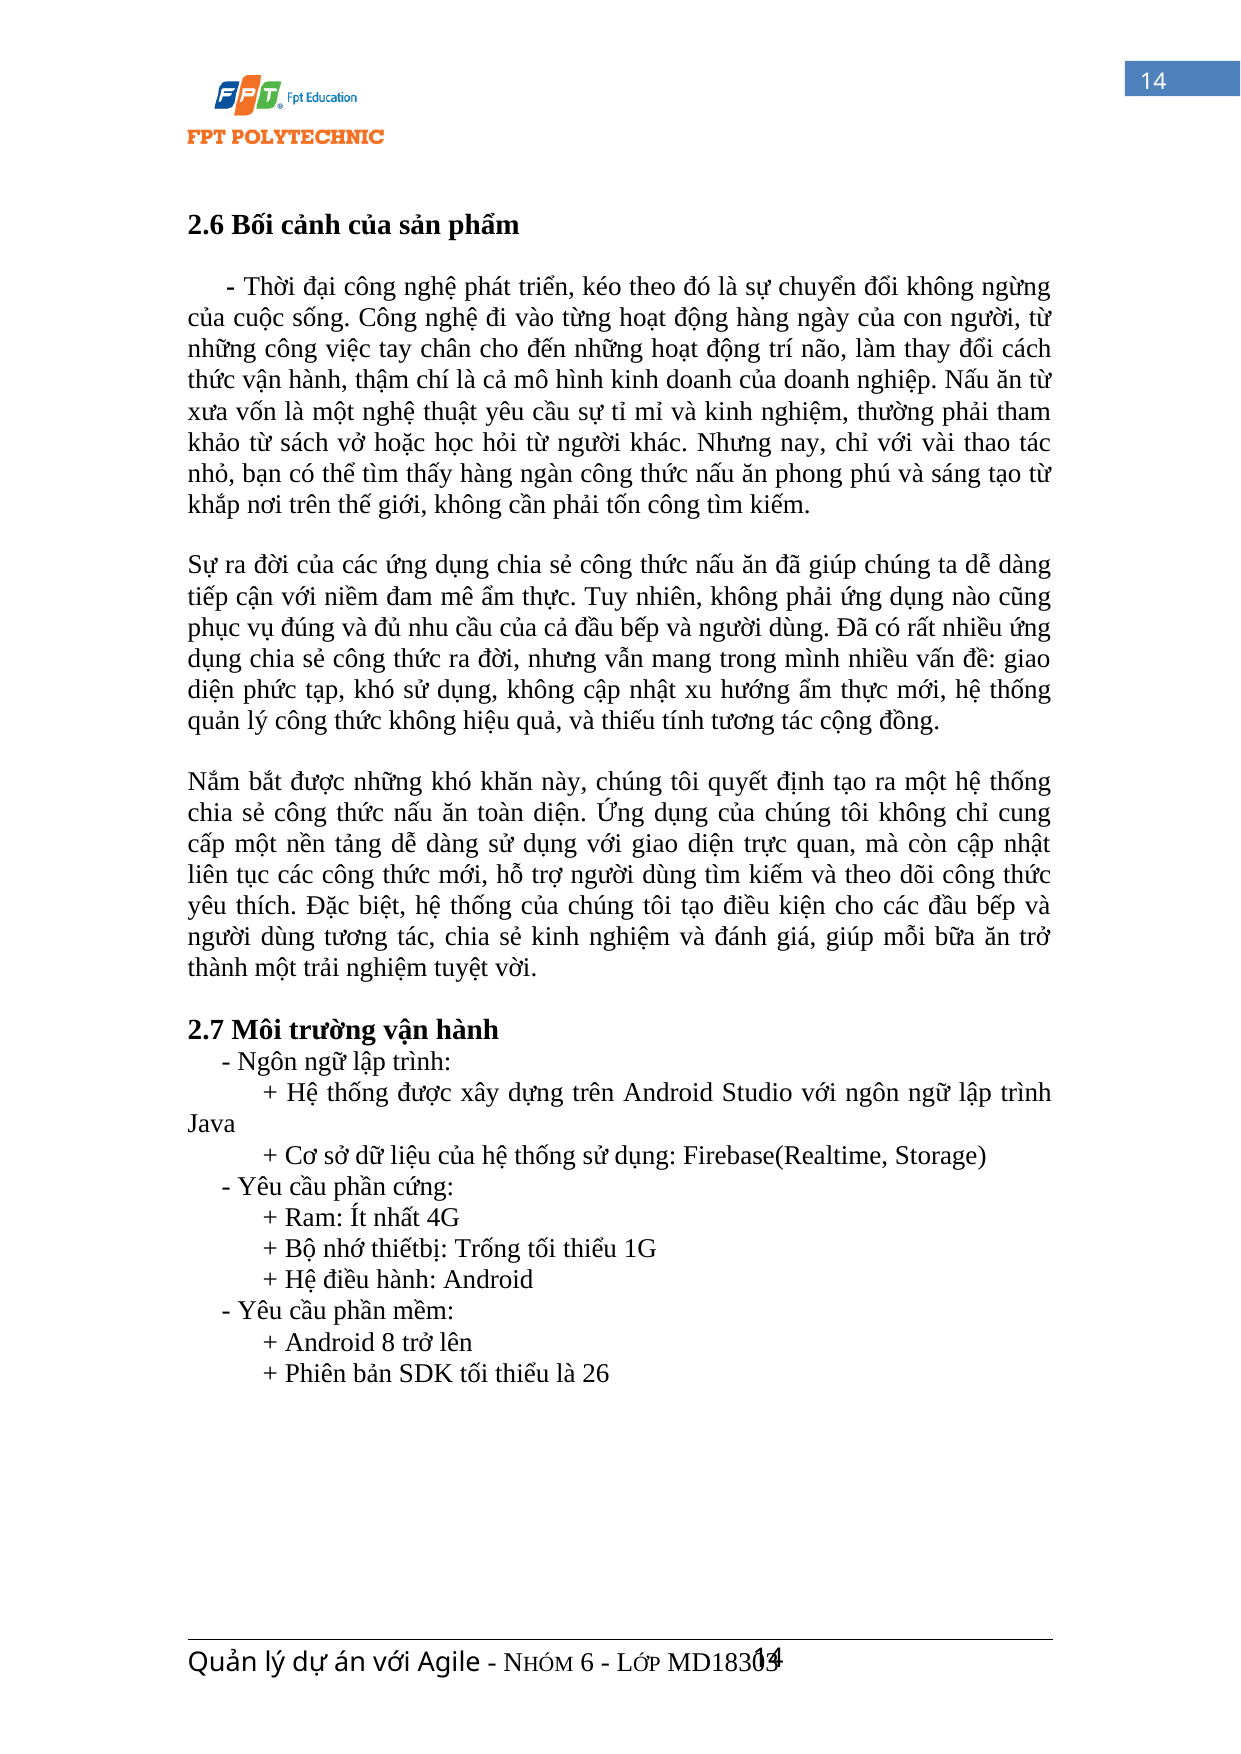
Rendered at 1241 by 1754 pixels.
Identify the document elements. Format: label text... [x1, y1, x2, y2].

list 2.7 Môi trường vận hành [187, 1012, 1053, 1045]
picture [187, 75, 385, 144]
list - Yêu cầu phần cứng: [187, 1170, 1053, 1201]
list + Hệ thống được xây dựng trên Android Studio với ngôn ngữ lập trình Java [187, 1076, 1053, 1139]
text 2.6 Bối cảnh của sản phẩm [187, 207, 1053, 241]
list - Yêu cầu phần mềm: [187, 1294, 1053, 1326]
list + Ram: Ít nhất 4G [187, 1201, 1053, 1232]
list + Bộ nhớ thiếtbị: Trống tối thiểu 1G [187, 1232, 1053, 1263]
list + Cơ sở dữ liệu của hệ thống sử dụng: Firebase(Realtime, Storage) [187, 1139, 1053, 1170]
list - Ngôn ngữ lập trình: [187, 1045, 1053, 1076]
text - Thời đại công nghệ phát triển, kéo theo đó là sự chuyển đổi không ngừng của cuộc sống. Công nghệ đi vào từng hoạt động hàng ngày của con người, từ những công việc tay chân cho đến những hoạt động trí não, làm thay đổi cách thức vận hành, thậm chí là cả mô hình kinh doanh của doanh nghiệp. Nấu ăn từ xưa vốn là một nghệ thuật yêu cầu sự tỉ mỉ và kinh nghiệm, thường phải tham khảo từ sách vở hoặc học hỏi từ người khác. Nhưng nay, chỉ với vài thao tác nhỏ, bạn có thể tìm thấy hàng ngàn công thức nấu ăn phong phú và sáng tạo từ khắp nơi trên thế giới, không cần phải tốn công tìm kiếm. [187, 270, 1053, 519]
list + Phiên bản SDK tối thiểu là 26 [187, 1357, 1053, 1388]
list + Hệ điều hành: Android [187, 1263, 1053, 1294]
list + Android 8 trở lên [187, 1326, 1053, 1357]
text Nắm bắt được những khó khăn này, chúng tôi quyết định tạo ra một hệ thống chia sẻ công thức nấu ăn toàn diện. Ứng dụng của chúng tôi không chỉ cung cấp một nền tảng dễ dàng sử dụng với giao diện trực quan, mà còn cập nhật liên tục các công thức mới, hỗ trợ người dùng tìm kiếm và theo dõi công thức yêu thích. Đặc biệt, hệ thống của chúng tôi tạo điều kiện cho các đầu bếp và người dùng tương tác, chia sẻ kinh nghiệm và đánh giá, giúp mỗi bữa ăn trở thành một trải nghiệm tuyệt vời. [187, 764, 1053, 983]
text Sự ra đời của các ứng dụng chia sẻ công thức nấu ăn đã giúp chúng ta dễ dàng tiếp cận với niềm đam mê ẩm thực. Tuy nhiên, không phải ứng dụng nào cũng phục vụ đúng và đủ nhu cầu của cả đầu bếp và người dùng. Đã có rất nhiều ứng dụng chia sẻ công thức ra đời, nhưng vẫn mang trong mình nhiều vấn đề: giao diện phức tạp, khó sử dụng, không cập nhật xu hướng ẩm thực mới, hệ thống quản lý công thức không hiệu quả, và thiếu tính tương tác cộng đồng. [187, 548, 1053, 735]
